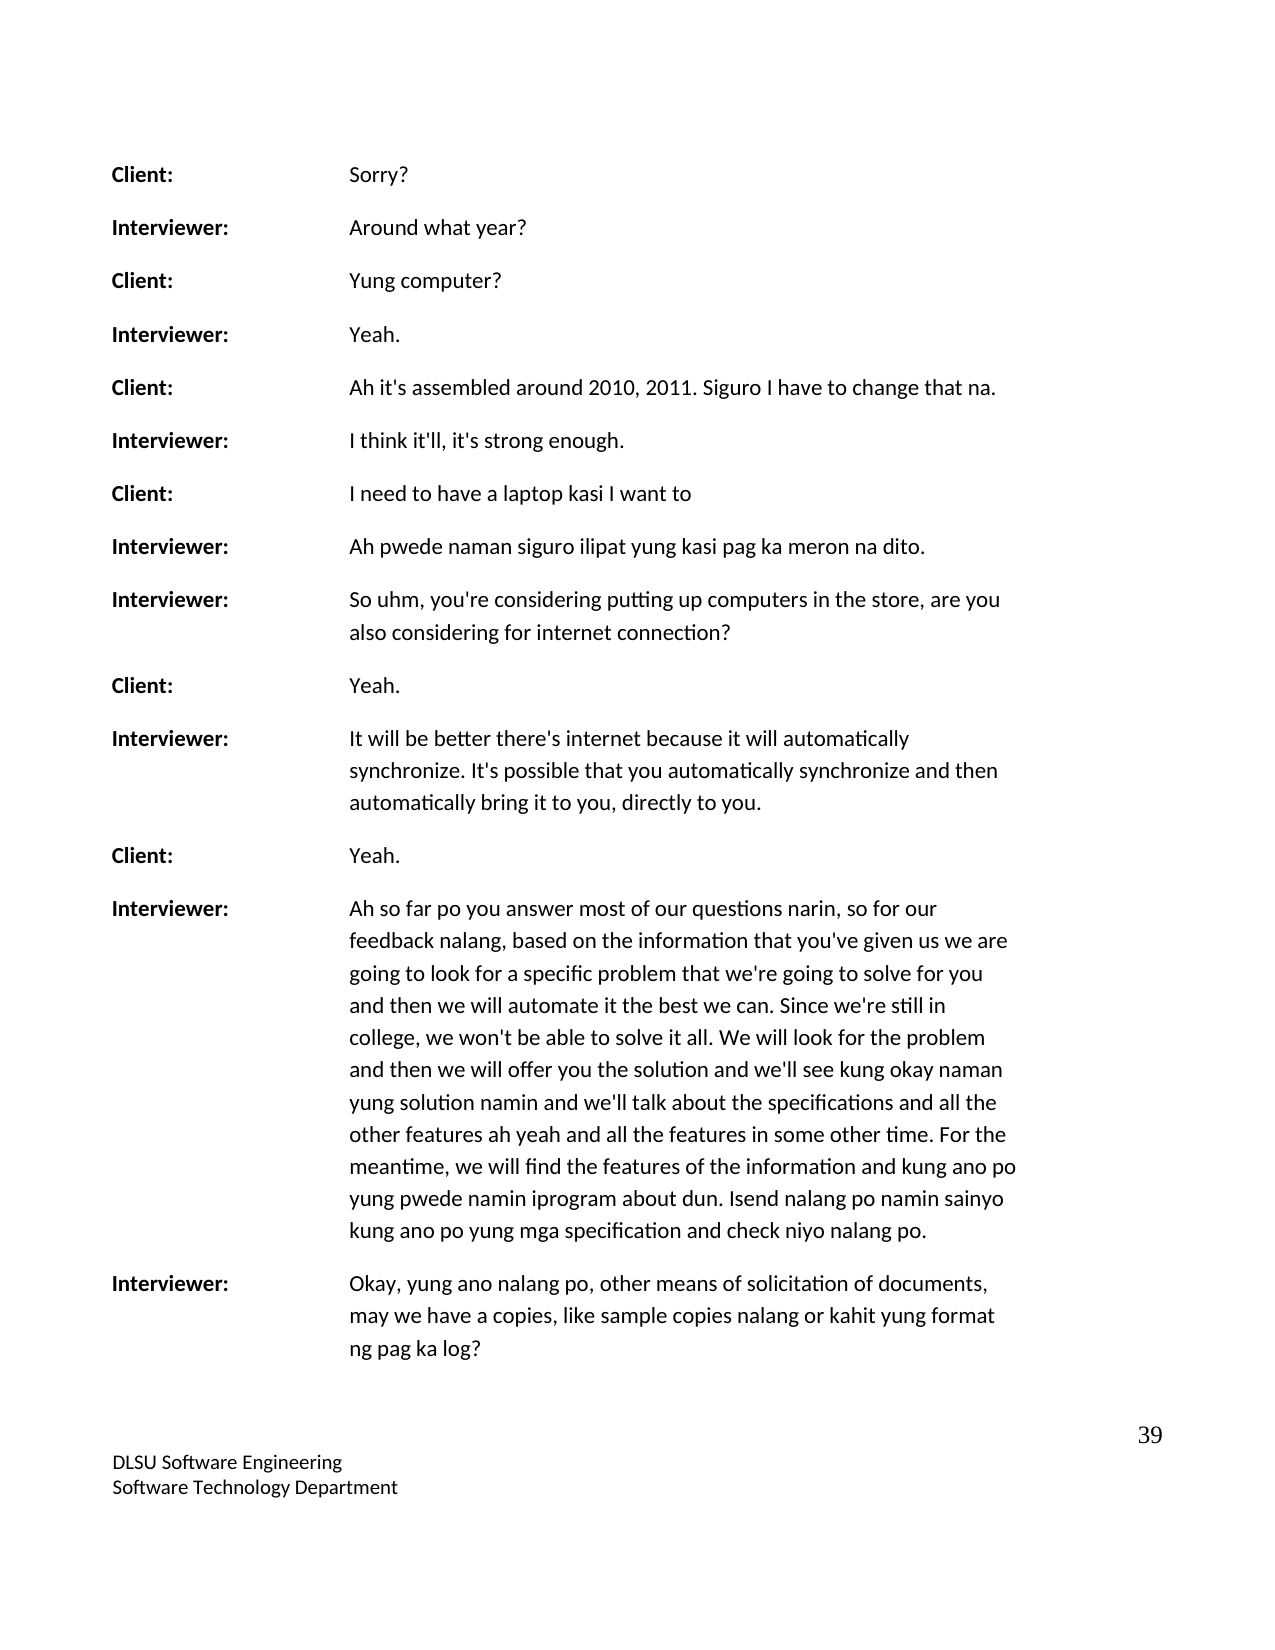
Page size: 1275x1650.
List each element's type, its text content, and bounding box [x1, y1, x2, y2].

table_cell Client: [101, 150, 339, 203]
table_cell It will be better there's internet because it will automatically synchronize. It's possible that you automatically synchronize and then automatically bring it to you, directly to you. [339, 714, 1028, 831]
table_cell Ah pwede naman siguro ilipat yung kasi pag ka meron na dito. [339, 522, 1028, 575]
table_cell Ah it's assembled around 2010, 2011. Siguro I have to change that na. [339, 363, 1028, 416]
table_cell Interviewer: [101, 884, 339, 1259]
table_cell Yung computer? [339, 256, 1028, 309]
table_cell Client: [101, 660, 339, 713]
table_cell Interviewer: [101, 1259, 339, 1377]
table_cell Interviewer: [101, 575, 339, 660]
table_cell Client: [101, 256, 339, 309]
table_cell Yeah. [339, 831, 1028, 884]
table_cell Interviewer: [101, 203, 339, 256]
table_cell Interviewer: [101, 309, 339, 362]
table_cell Yeah. [339, 660, 1028, 713]
table_cell Around what year? [339, 203, 1028, 256]
table_cell Sorry? [339, 150, 1028, 203]
table_cell Client: [101, 469, 339, 522]
table_cell Client: [101, 831, 339, 884]
table_cell I need to have a laptop kasi I want to [339, 469, 1028, 522]
table_cell Interviewer: [101, 522, 339, 575]
table_cell I think it'll, it's strong enough. [339, 416, 1028, 469]
table_cell Okay, yung ano nalang po, other means of solicitation of documents, may we have a copies, like sample copies nalang or kahit yung format ng pag ka log? [339, 1259, 1028, 1377]
table_cell Yeah. [339, 309, 1028, 362]
table_cell Client: [101, 363, 339, 416]
table_cell Interviewer: [101, 714, 339, 831]
table_cell So uhm, you're considering putting up computers in the store, are you also considering for internet connection? [339, 575, 1028, 660]
table_cell Ah so far po you answer most of our questions narin, so for our feedback nalang, based on the information that you've given us we are going to look for a specific problem that we're going to solve for you and then we will automate it the best we can. Since we're still in college, we won't be able to solve it all. We will look for the problem and then we will offer you the solution and we'll see kung okay naman yung solution namin and we'll talk about the specifications and all the other features ah yeah and all the features in some other time. For the meantime, we will find the features of the information and kung ano po yung pwede namin iprogram about dun. Isend nalang po namin sainyo kung ano po yung mga specification and check niyo nalang po. [339, 884, 1028, 1259]
table_cell Interviewer: [101, 416, 339, 469]
